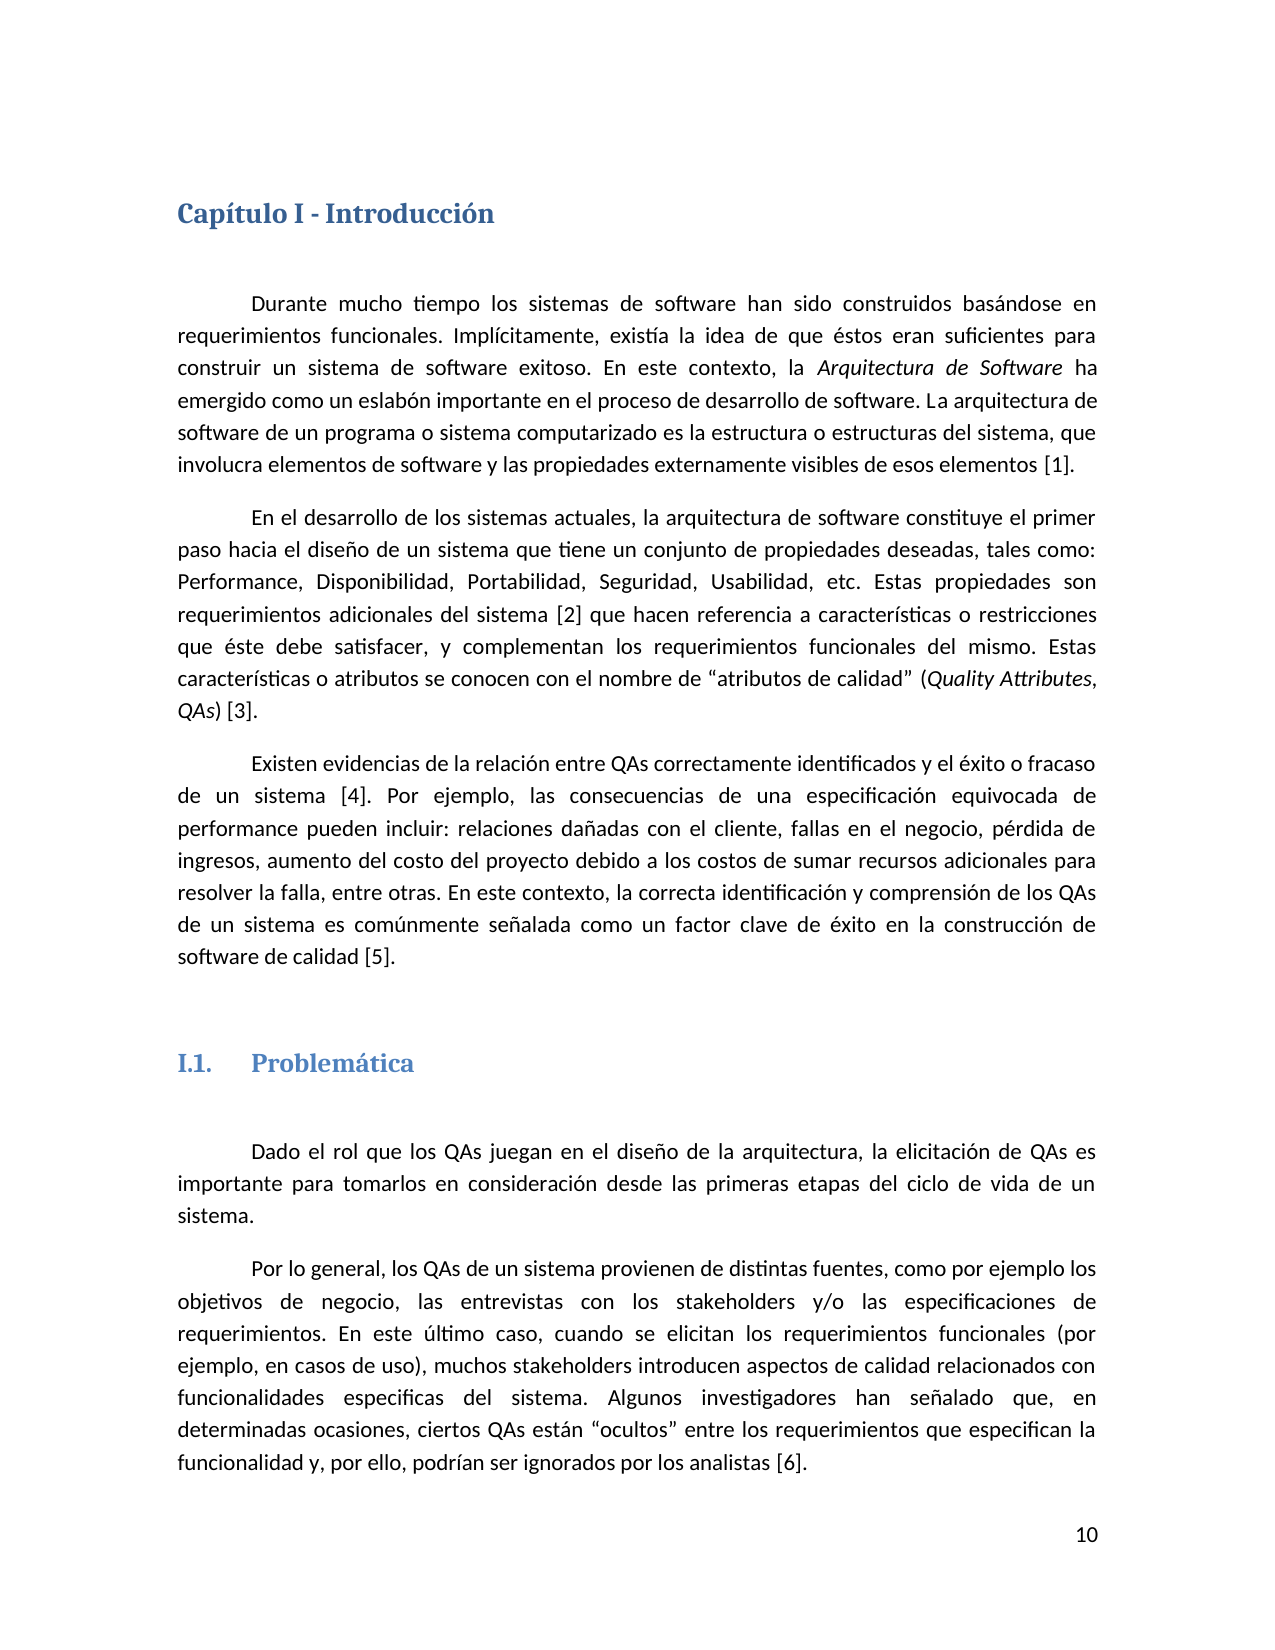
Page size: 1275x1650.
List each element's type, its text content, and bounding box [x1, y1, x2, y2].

text Existen evidencias de la relación entre QAs correctamente identificados y el éxito o fracaso de un sistema. Por ejemplo, las consecuencias de una especificación equivocada de performance pueden incluir: relaciones dañadas con el cliente, fallas en el negocio, pérdida de ingresos, aumento del costo del proyecto debido a los costos de sumar recursos adicionales para resolver la falla, entre otras. En este contexto, la correcta identificación y comprensión de los QAs de un sistema es comúnmente señalada como un factor clave de éxito en la construcción de software de calidad. [177, 749, 1098, 970]
text Por lo general, los QAs de un sistema provienen de distintas fuentes, como por ejemplo los objetivos de negocio, las entrevistas con los stakeholders y/o las especificaciones de requerimientos. En este último caso, cuando se elicitan los requerimientos funcionales (por ejemplo, en casos de uso), muchos stakeholders introducen aspectos de calidad relacionados con funcionalidades especificas del sistema. Algunos investigadores han señalado que, en determinadas ocasiones, ciertos QAs están “ocultos” entre los requerimientos que especifican la funcionalidad y, por ello, podrían ser ignorados por los analistas . [177, 1254, 1098, 1476]
text Dado el rol que los QAs juegan en el diseño de la arquitectura, la elicitación de QAs es importante para tomarlos en consideración desde las primeras etapas del ciclo de vida de un sistema. [177, 1137, 1098, 1229]
subtitle Problemática [177, 1048, 1098, 1079]
text Durante mucho tiempo los sistemas de software han sido construidos basándose en requerimientos funcionales. Implícitamente, existía la idea de que éstos eran suficientes para construir un sistema de software exitoso. En este contexto, la Arquitectura de Software ha emergido como un eslabón importante en el proceso de desarrollo de software. La arquitectura de software de un programa o sistema computarizado es la estructura o estructuras del sistema, que involucra elementos de software y las propiedades externamente visibles de esos elementos . [177, 289, 1098, 478]
subtitle Introducción [177, 198, 1098, 231]
text En el desarrollo de los sistemas actuales, la arquitectura de software constituye el primer paso hacia el diseño de un sistema que tiene un conjunto de propiedades deseadas, tales como: Performance, Disponibilidad, Portabilidad, Seguridad, Usabilidad, etc. Estas propiedades son requerimientos adicionales del sistema que hacen referencia a características o restricciones que éste debe satisfacer, y complementan los requerimientos funcionales del mismo. Estas características o atributos se conocen con el nombre de “atributos de calidad” (Quality Attributes, QAs) . [177, 503, 1098, 724]
